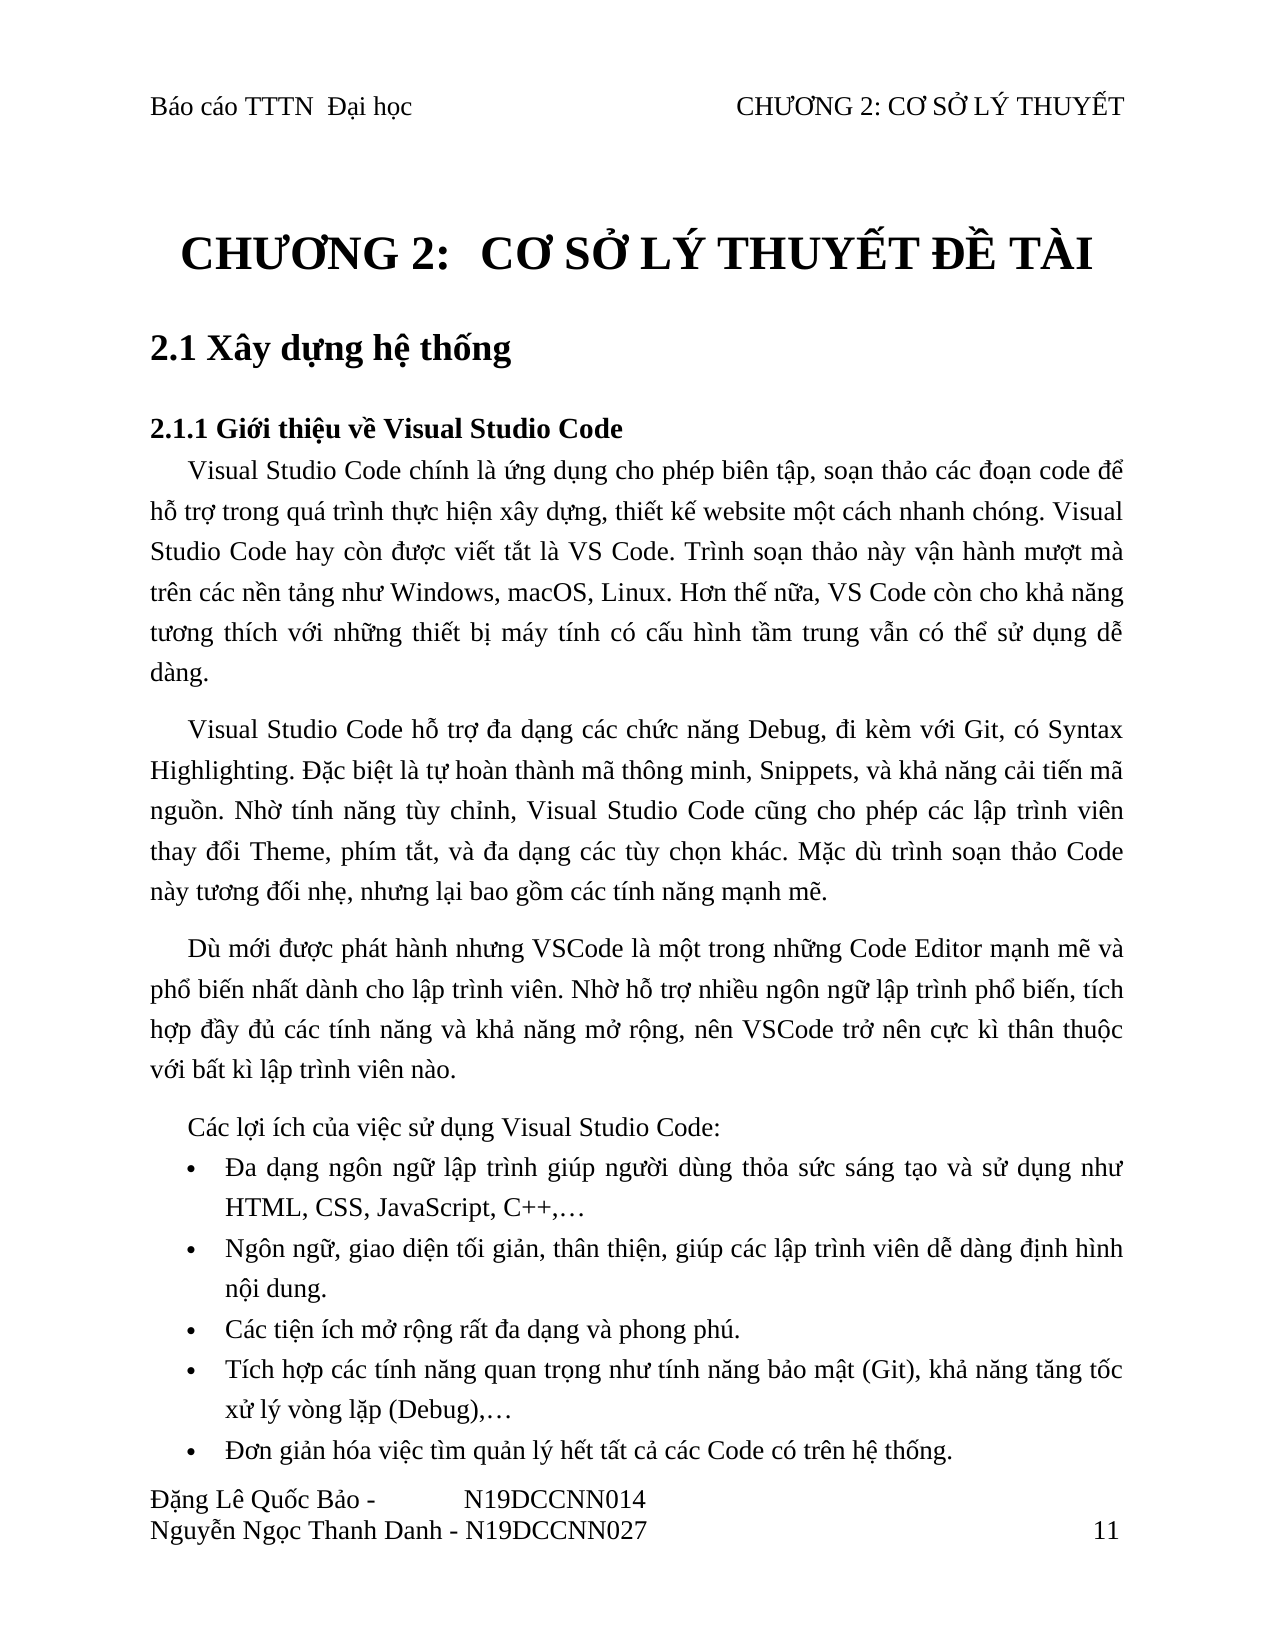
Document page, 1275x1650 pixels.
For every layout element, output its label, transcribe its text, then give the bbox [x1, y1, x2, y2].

subtitle CƠ SỞ LÝ THUYẾT ĐỀ TÀI [150, 225, 1125, 280]
list Các tiện ích mở rộng rất đa dạng và phong phú. [187, 1313, 1125, 1344]
subtitle 2.1.1 Giới thiệu về Visual Studio Code [150, 411, 1125, 444]
list Ngôn ngữ, giao diện tối giản, thân thiện, giúp các lập trình viên dễ dàng định hình nội dung. [187, 1232, 1125, 1303]
text Các lợi ích của việc sử dụng Visual Studio Code: [150, 1111, 1125, 1142]
list Tích hợp các tính năng quan trọng như tính năng bảo mật (Git), khả năng tăng tốc xử lý vòng lặp (Debug),… [187, 1353, 1125, 1425]
list Đơn giản hóa việc tìm quản lý hết tất cả các Code có trên hệ thống. [187, 1434, 1125, 1465]
text Visual Studio Code chính là ứng dụng cho phép biên tập, soạn thảo các đoạn code để hỗ trợ trong quá trình thực hiện xây dựng, thiết kế website một cách nhanh chóng. Visual Studio Code hay còn được viết tắt là VS Code. Trình soạn thảo này vận hành mượt mà trên các nền tảng như Windows, macOS, Linux. Hơn thế nữa, VS Code còn cho khả năng tương thích với những thiết bị máy tính có cấu hình tầm trung vẫn có thể sử dụng dễ dàng. [150, 454, 1125, 688]
text Visual Studio Code hỗ trợ đa dạng các chức năng Debug, đi kèm với Git, có Syntax Highlighting. Đặc biệt là tự hoàn thành mã thông minh, Snippets, và khả năng cải tiến mã nguồn. Nhờ tính năng tùy chỉnh, Visual Studio Code cũng cho phép các lập trình viên thay đổi Theme, phím tắt, và đa dạng các tùy chọn khác. Mặc dù trình soạn thảo Code này tương đối nhẹ, nhưng lại bao gồm các tính năng mạnh mẽ. [150, 714, 1125, 906]
list Đa dạng ngôn ngữ lập trình giúp người dùng thỏa sức sáng tạo và sử dụng như HTML, CSS, JavaScript, C++,… [187, 1151, 1125, 1223]
text Dù mới được phát hành nhưng VSCode là một trong những Code Editor mạnh mẽ và phổ biến nhất dành cho lập trình viên. Nhờ hỗ trợ nhiều ngôn ngữ lập trình phổ biến, tích hợp đầy đủ các tính năng và khả năng mở rộng, nên VSCode trở nên cực kì thân thuộc với bất kì lập trình viên nào. [150, 932, 1125, 1085]
subtitle 2.1 Xây dựng hệ thống [150, 326, 1125, 369]
